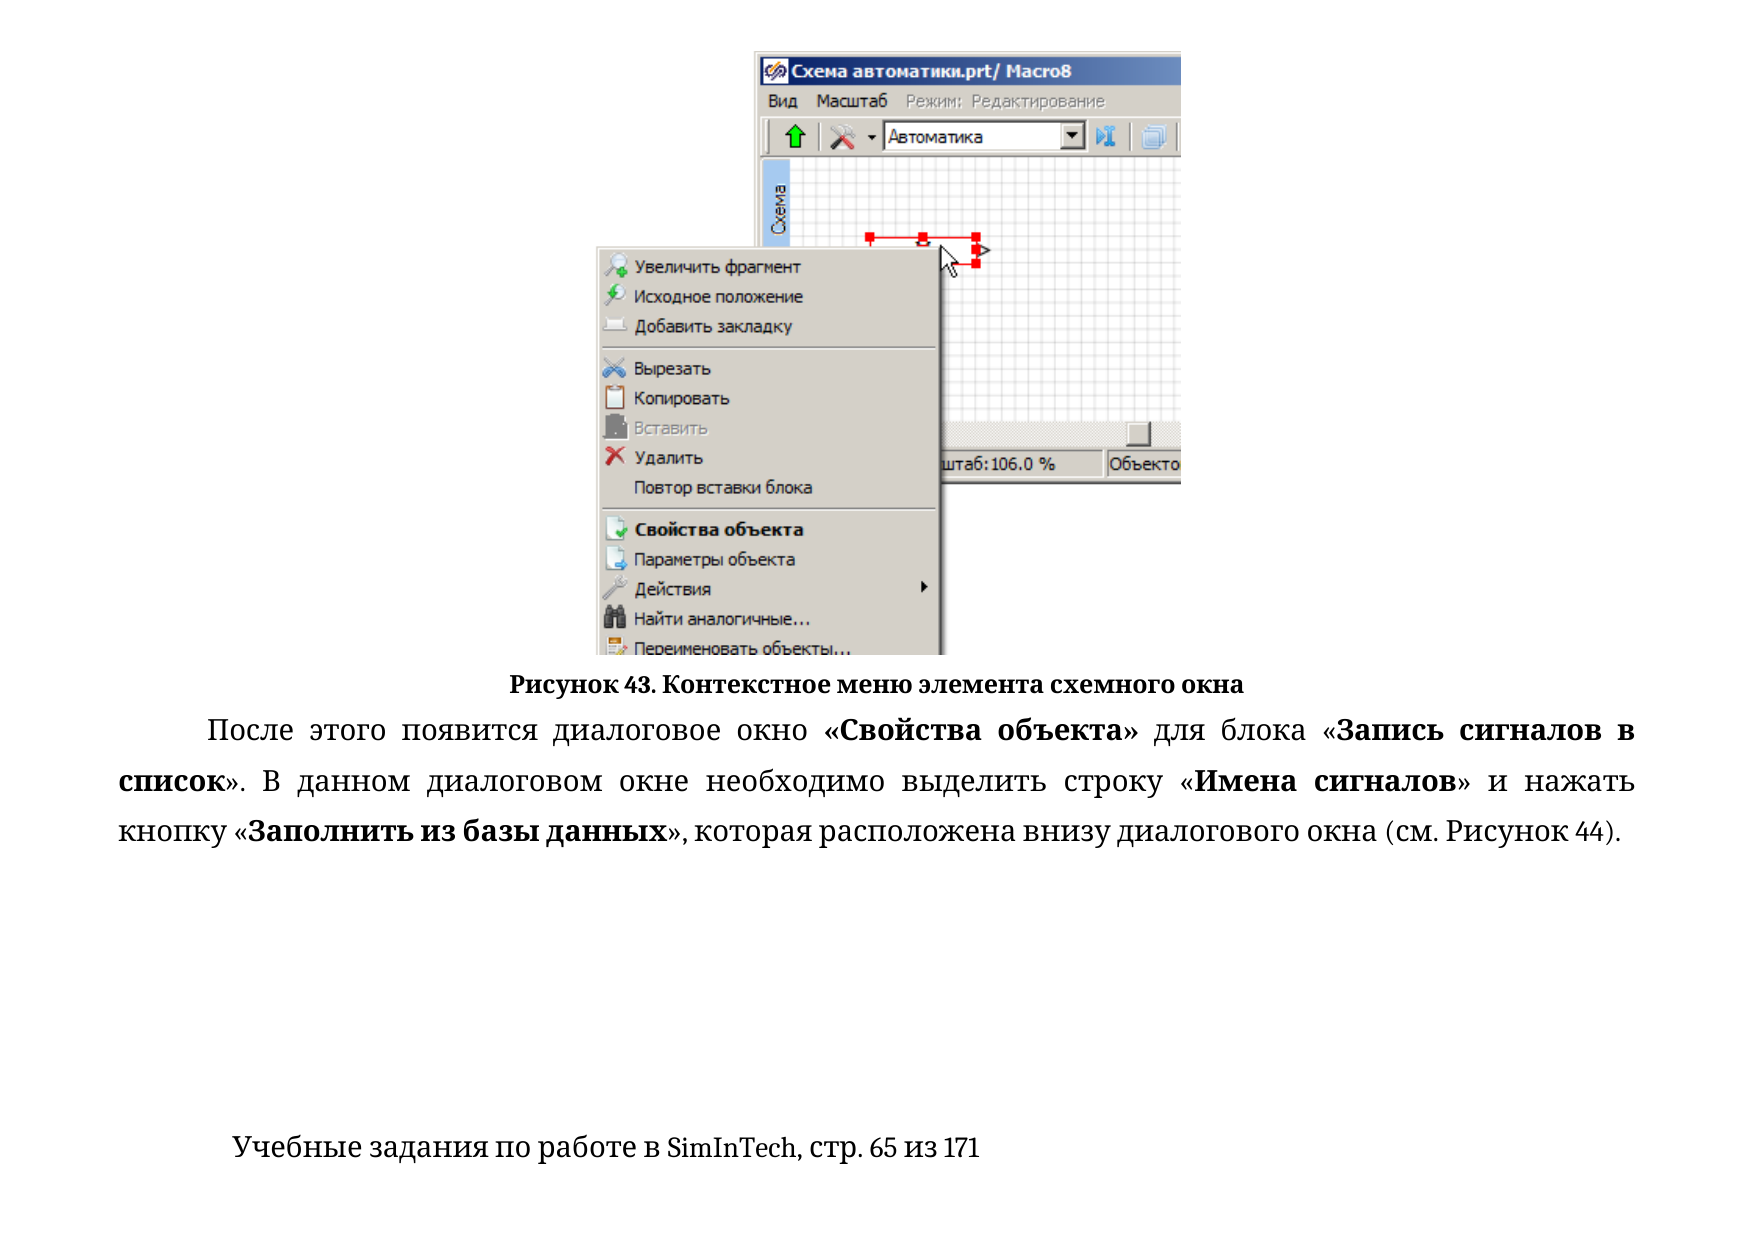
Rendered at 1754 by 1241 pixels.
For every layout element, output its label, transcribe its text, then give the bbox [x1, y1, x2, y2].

picture [573, 51, 1181, 655]
